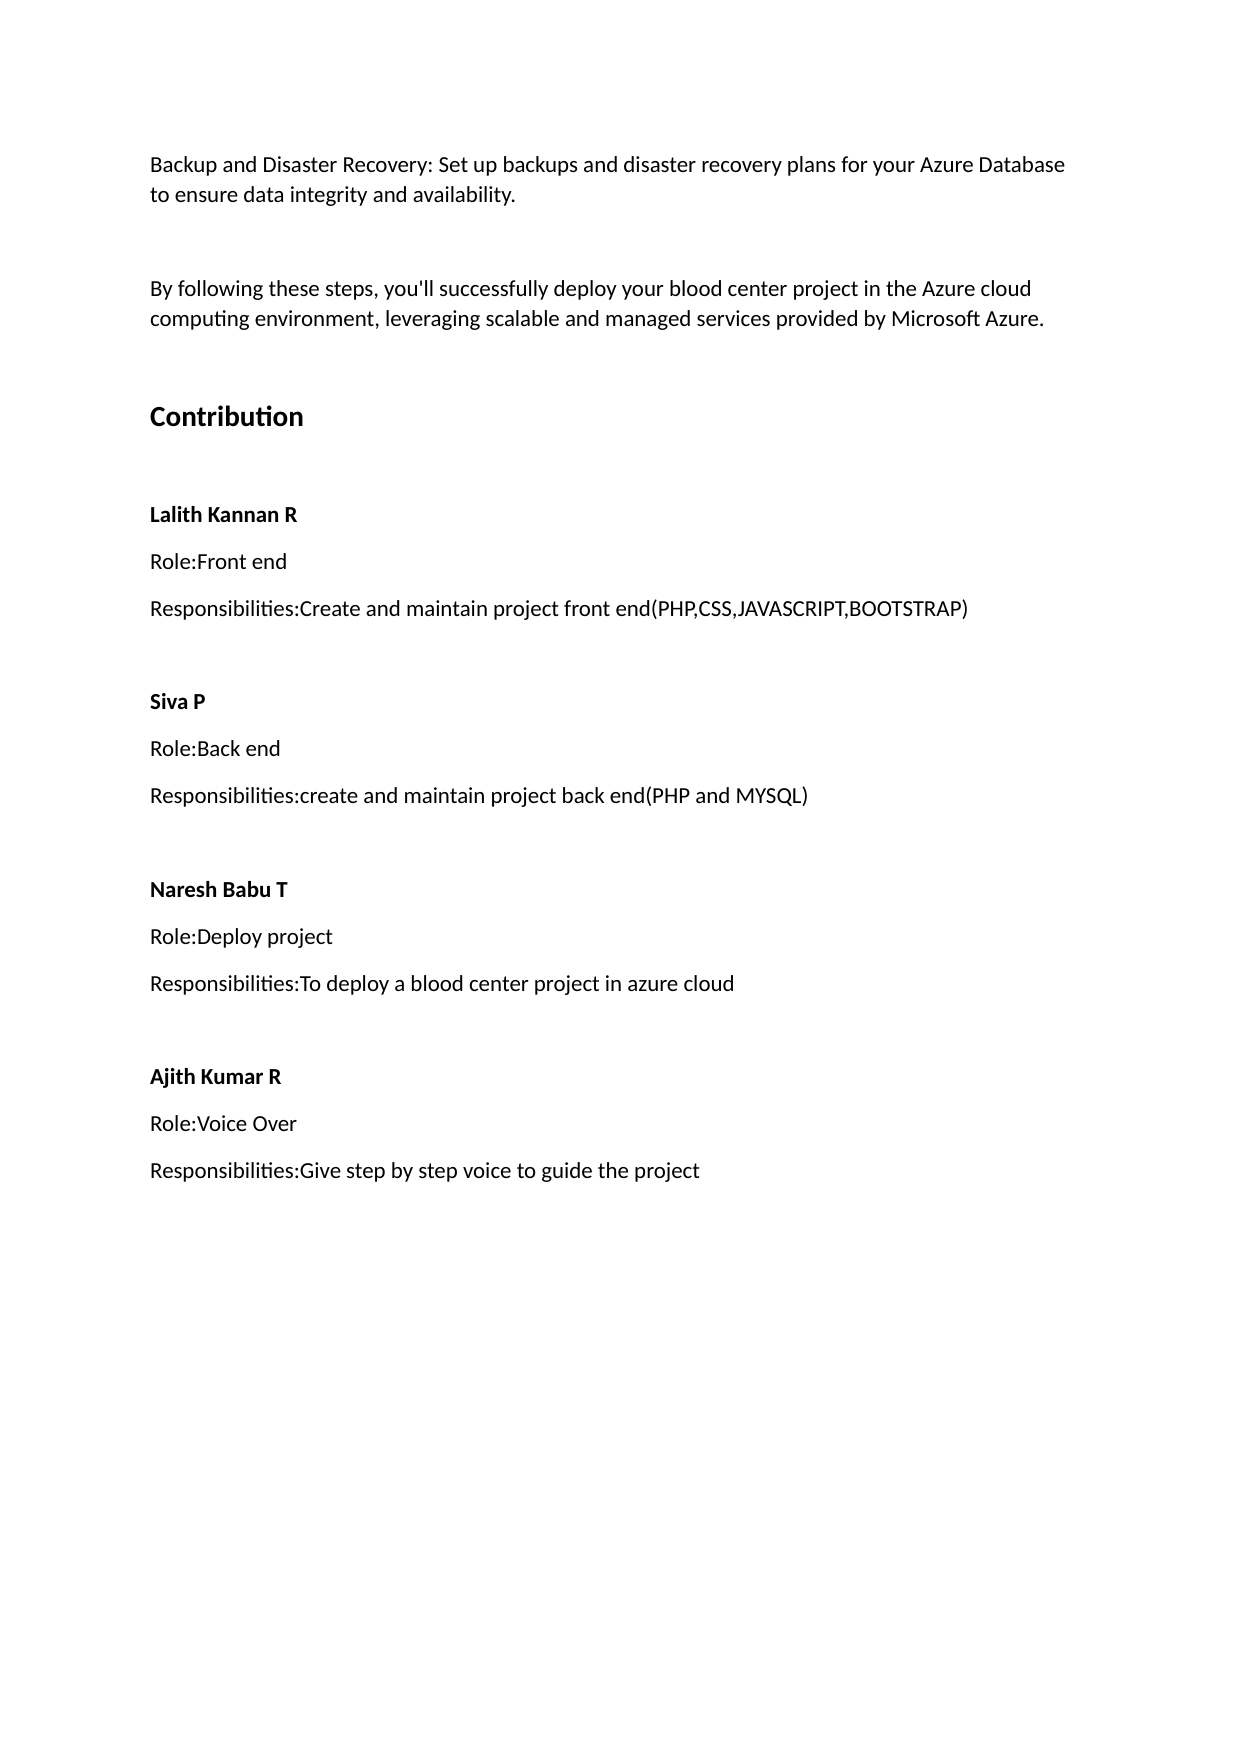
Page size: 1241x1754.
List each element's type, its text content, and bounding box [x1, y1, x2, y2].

text By following these steps, you'll successfully deploy your blood center project in the Azure cloud computing environment, leveraging scalable and managed services provided by Microsoft Azure. [150, 274, 1090, 332]
text Responsibilities:To deploy a blood center project in azure cloud [150, 969, 1090, 997]
text Responsibilities:Give step by step voice to guide the project [150, 1156, 1090, 1184]
text Role:Front end [150, 547, 1090, 575]
text Role:Deploy project [150, 922, 1090, 950]
text Siva P [150, 687, 1090, 715]
text Contribution [150, 398, 1090, 433]
text Responsibilities:create and maintain project back end(PHP and MYSQL) [150, 781, 1090, 809]
text Naresh Babu T [150, 875, 1090, 903]
text Responsibilities:Create and maintain project front end(PHP,CSS,JAVASCRIPT,BOOTSTRAP) [150, 594, 1090, 622]
text Lalith Kannan R [150, 500, 1090, 528]
text Backup and Disaster Recovery: Set up backups and disaster recovery plans for your Azure Database to ensure data integrity and availability. [150, 150, 1090, 208]
text Ajith Kumar R [150, 1062, 1090, 1090]
text Role:Back end [150, 734, 1090, 762]
text Role:Voice Over [150, 1109, 1090, 1137]
